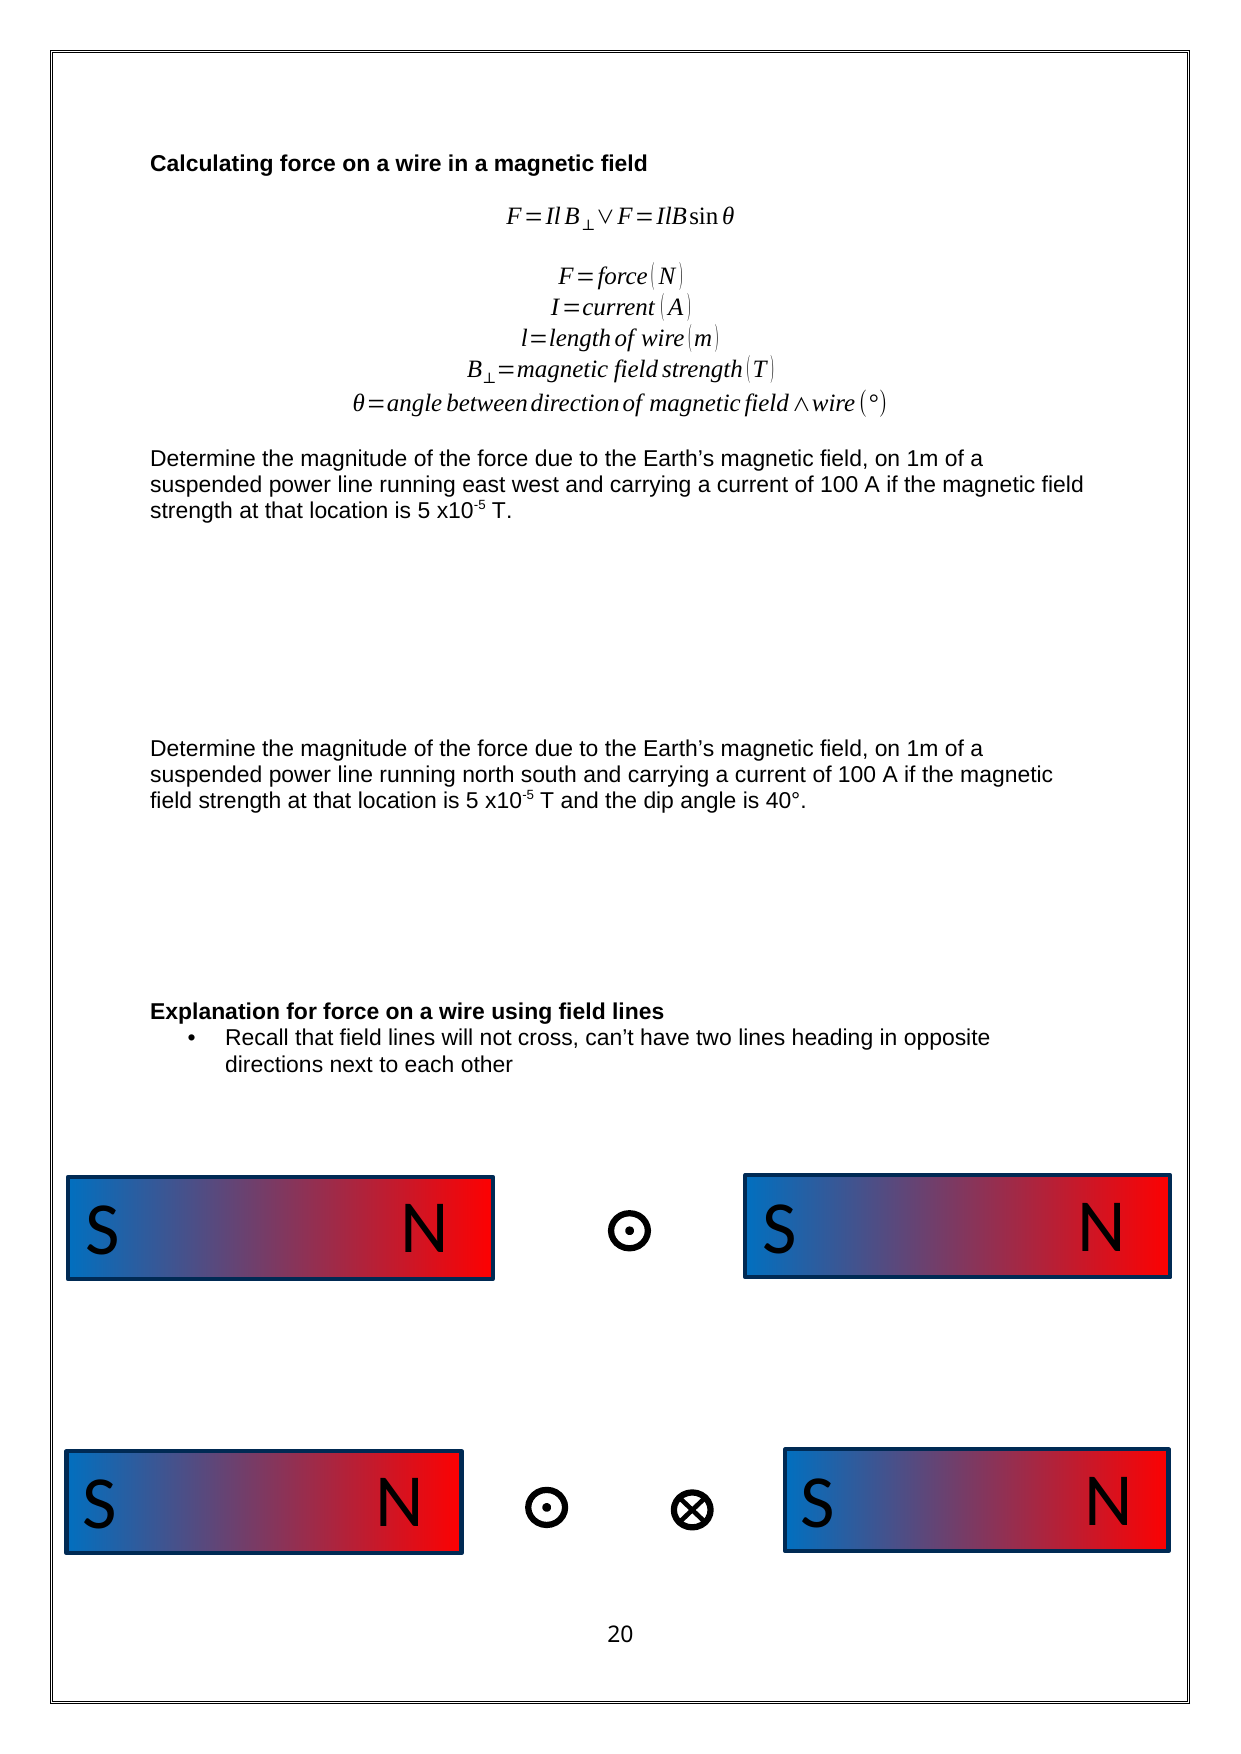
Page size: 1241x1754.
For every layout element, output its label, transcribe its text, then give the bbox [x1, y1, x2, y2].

list Recall that field lines will not cross, can’t have two lines heading in opposite directions next to each other [187, 1024, 1090, 1077]
text Explanation for force on a wire using field lines [150, 998, 1090, 1024]
text Determine the magnitude of the force due to the Earth’s magnetic field, on 1m of a suspended power line running north south and carrying a current of 100 A if the magnetic field strength at that location is 5 x10-5 T and the dip angle is 40°. [150, 734, 1090, 813]
text Calculating force on a wire in a magnetic field [150, 150, 1090, 176]
text Determine the magnitude of the force due to the Earth’s magnetic field, on 1m of a suspended power line running east west and carrying a current of 100 A if the magnetic field strength at that location is 5 x10-5 T. [150, 444, 1090, 524]
